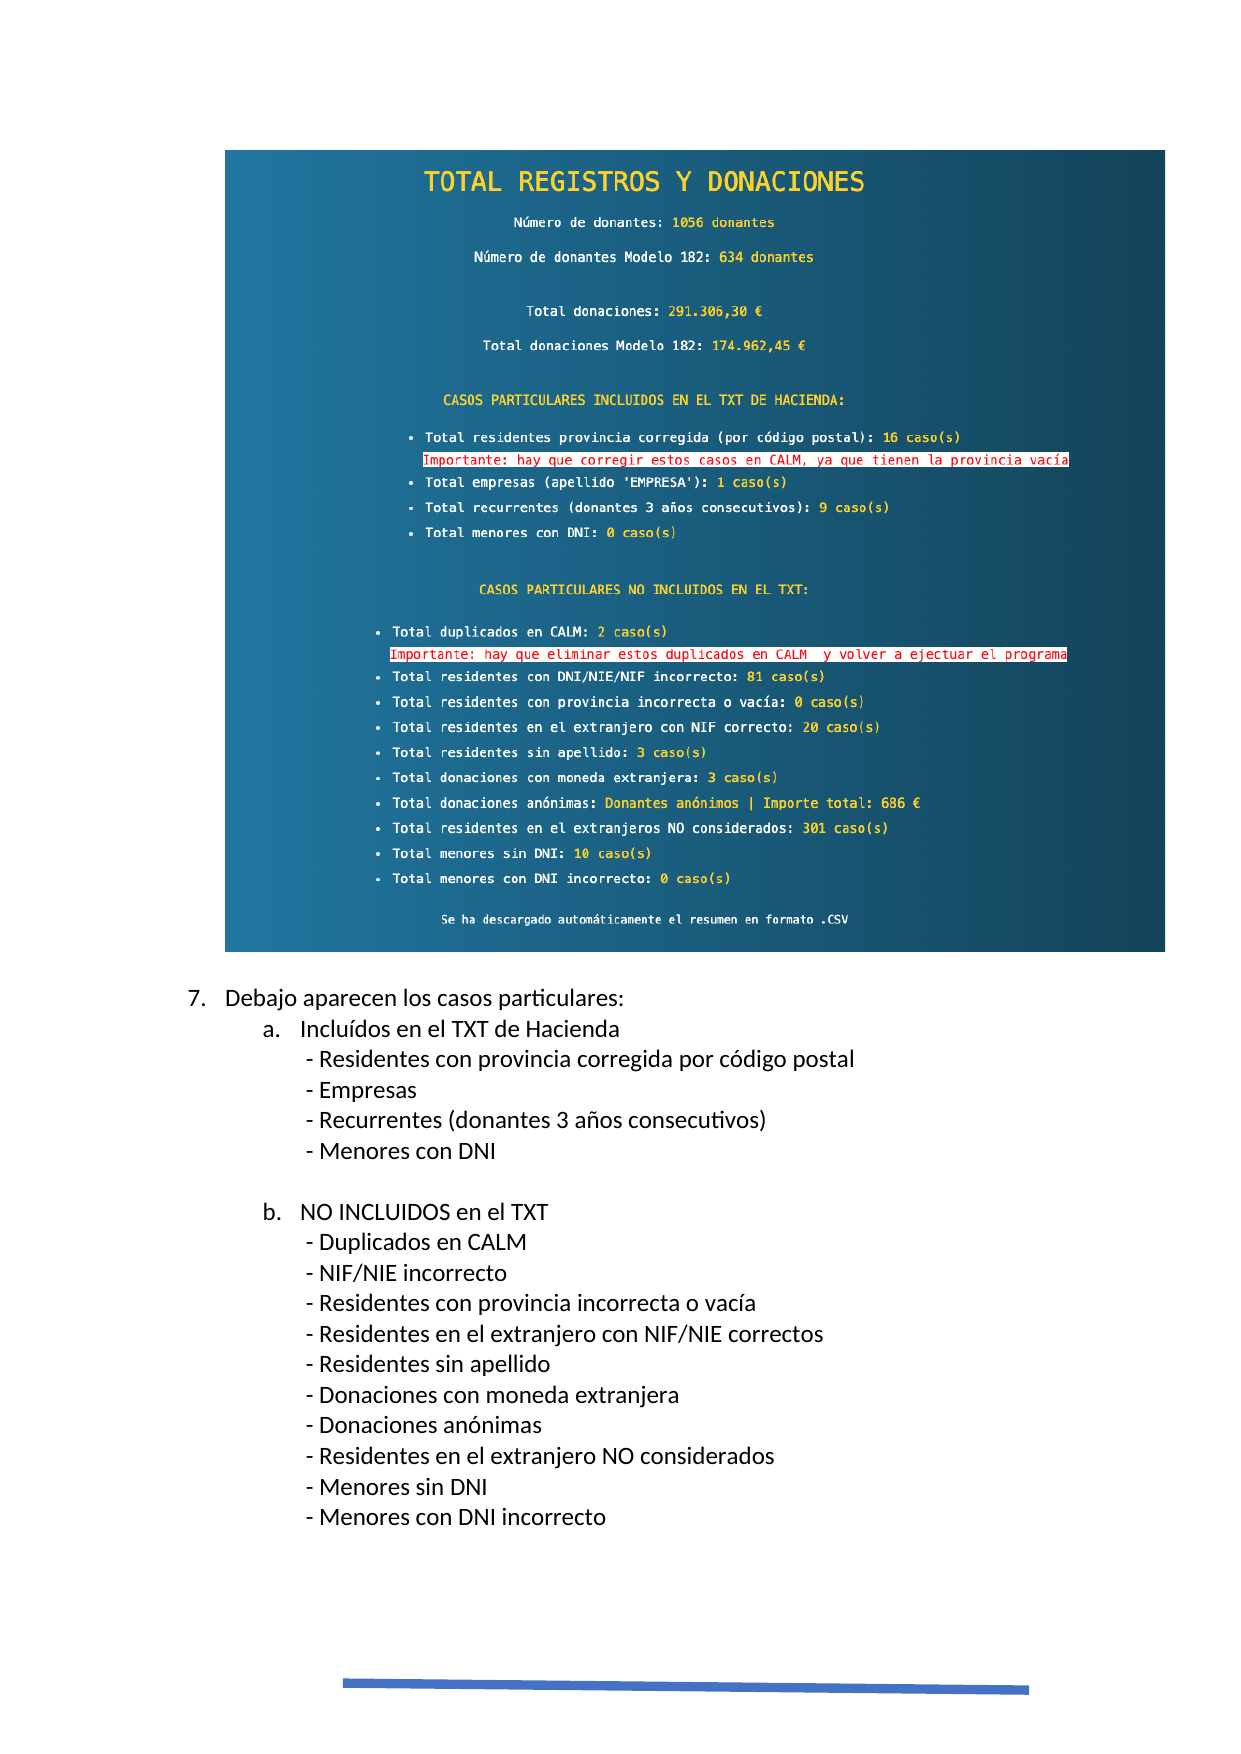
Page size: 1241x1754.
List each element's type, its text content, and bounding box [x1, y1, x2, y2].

picture [225, 150, 1166, 952]
list Incluídos en el TXT de Hacienda - Residentes con provincia corregida por código postal - Empresas - Recurrentes (donantes 3 años consecutivos) - Menores con DNI [262, 1013, 1090, 1196]
list NO INCLUIDOS en el TXT - Duplicados en CALM - NIF/NIE incorrecto - Residentes con provincia incorrecta o vacía - Residentes en el extranjero con NIF/NIE correctos - Residentes sin apellido - Donaciones con moneda extranjera - Donaciones anónimas - Residentes en el extranjero NO considerados - Menores sin DNI - Menores con DNI incorrecto [262, 1196, 1090, 1562]
list Debajo aparecen los casos particulares: [187, 982, 1090, 1013]
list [187, 150, 1090, 982]
